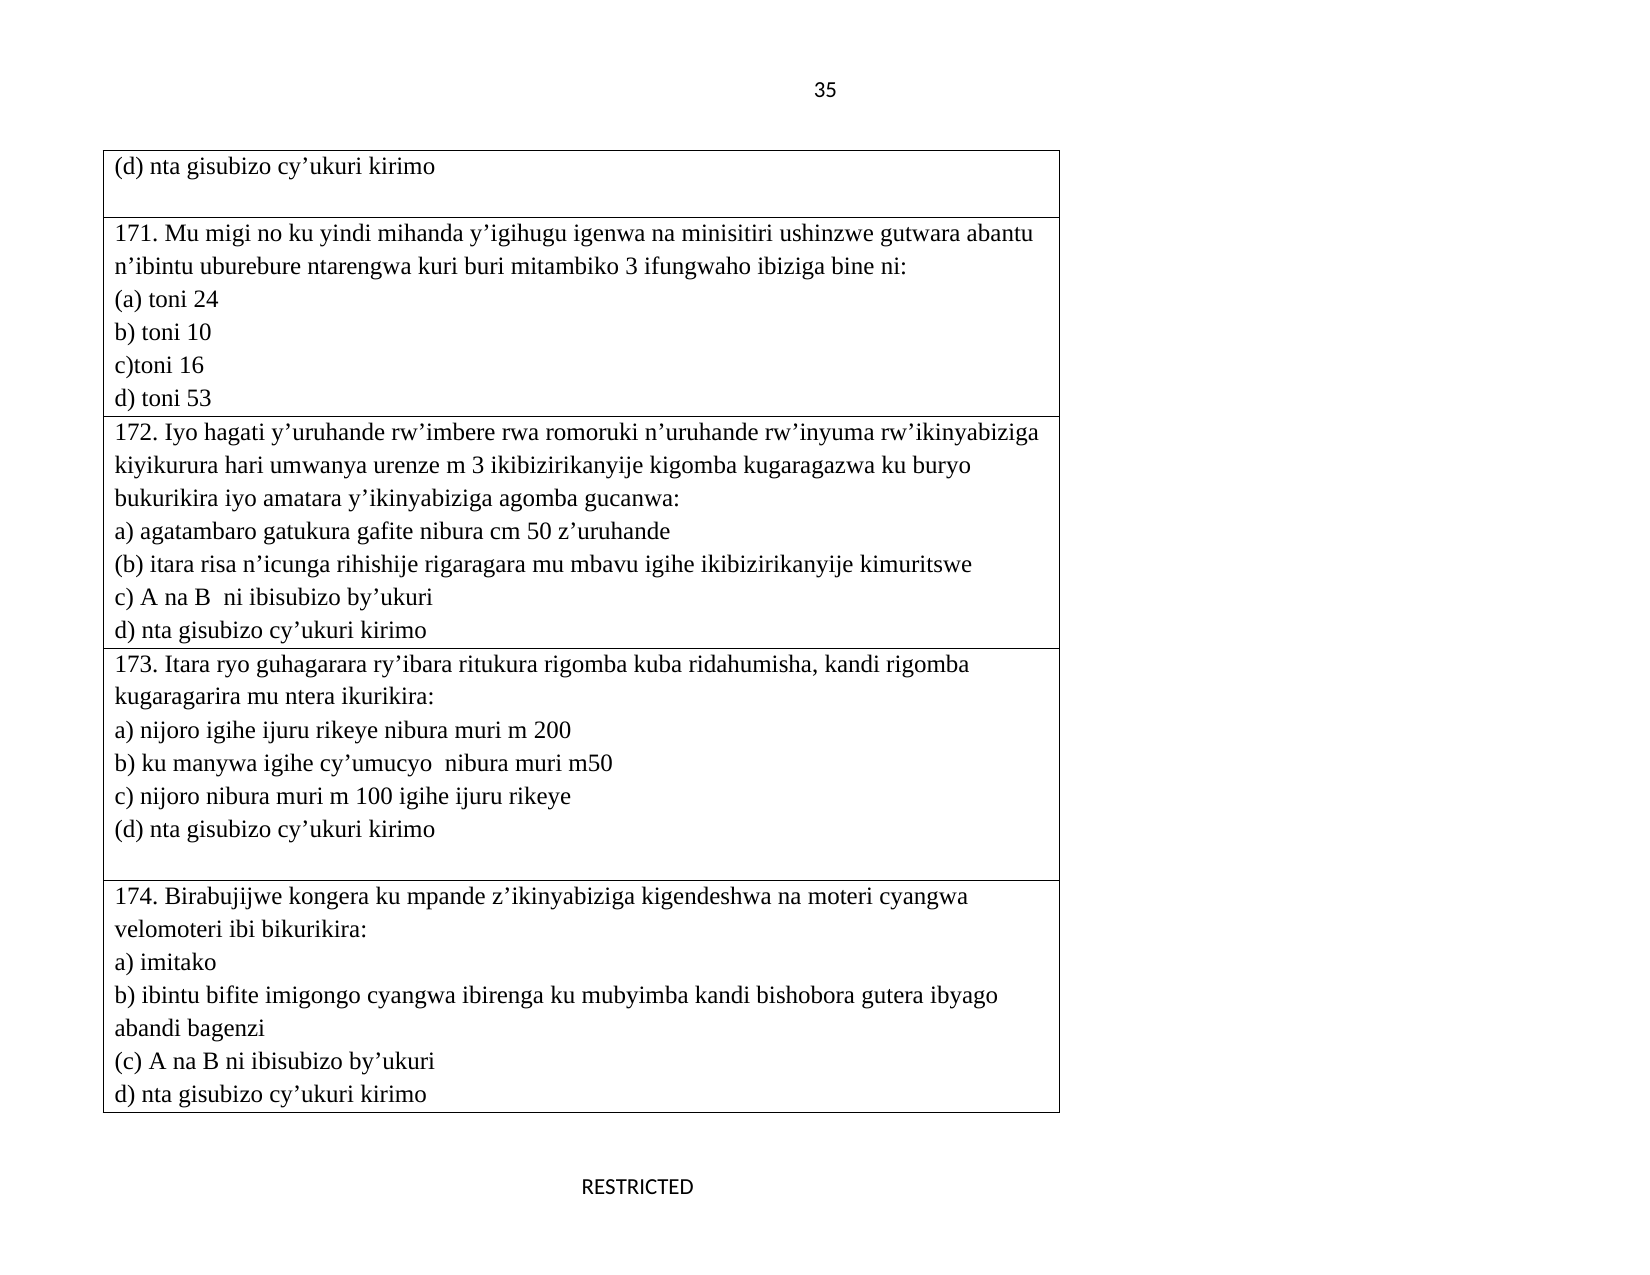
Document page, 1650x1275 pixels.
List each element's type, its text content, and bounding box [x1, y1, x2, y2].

table_cell 173. Itara ryo guhagarara ry’ibara ritukura rigomba kuba ridahumisha, kandi rigomba kugaragarira mu ntera ikurikira: a) nijoro igihe ijuru rikeye nibura muri m 200 b) ku manywa igihe cy’umucyo nibura muri m50 c) nijoro nibura muri m 100 igihe ijuru rikeye (d) nta gisubizo cy’ukuri kirimo [104, 649, 1059, 880]
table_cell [104, 151, 1059, 217]
table_cell 171. Mu migi no ku yindi mihanda y’igihugu igenwa na minisitiri ushinzwe gutwara abantu n’ibintu uburebure ntarengwa kuri buri mitambiko 3 ifungwaho ibiziga bine ni: (a) toni 24 b) toni 10 c)toni 16 d) toni 53 [104, 218, 1059, 416]
table_cell 172. Iyo hagati y’uruhande rw’imbere rwa romoruki n’uruhande rw’inyuma rw’ikinyabiziga kiyikurura hari umwanya urenze m 3 ikibizirikanyije kigomba kugaragazwa ku buryo bukurikira iyo amatara y’ikinyabiziga agomba gucanwa: a) agatambaro gatukura gafite nibura cm 50 z’uruhande (b) itara risa n’icunga rihishije rigaragara mu mbavu igihe ikibizirikanyije kimuritswe c) A na B ni ibisubizo by’ukuri d) nta gisubizo cy’ukuri kirimo [104, 417, 1059, 648]
table_cell 174. Birabujijwe kongera ku mpande z’ikinyabiziga kigendeshwa na moteri cyangwa velomoteri ibi bikurikira: a) imitako b) ibintu bifite imigongo cyangwa ibirenga ku mubyimba kandi bishobora gutera ibyago abandi bagenzi (c) A na B ni ibisubizo by’ukuri d) nta gisubizo cy’ukuri kirimo [104, 881, 1059, 1112]
